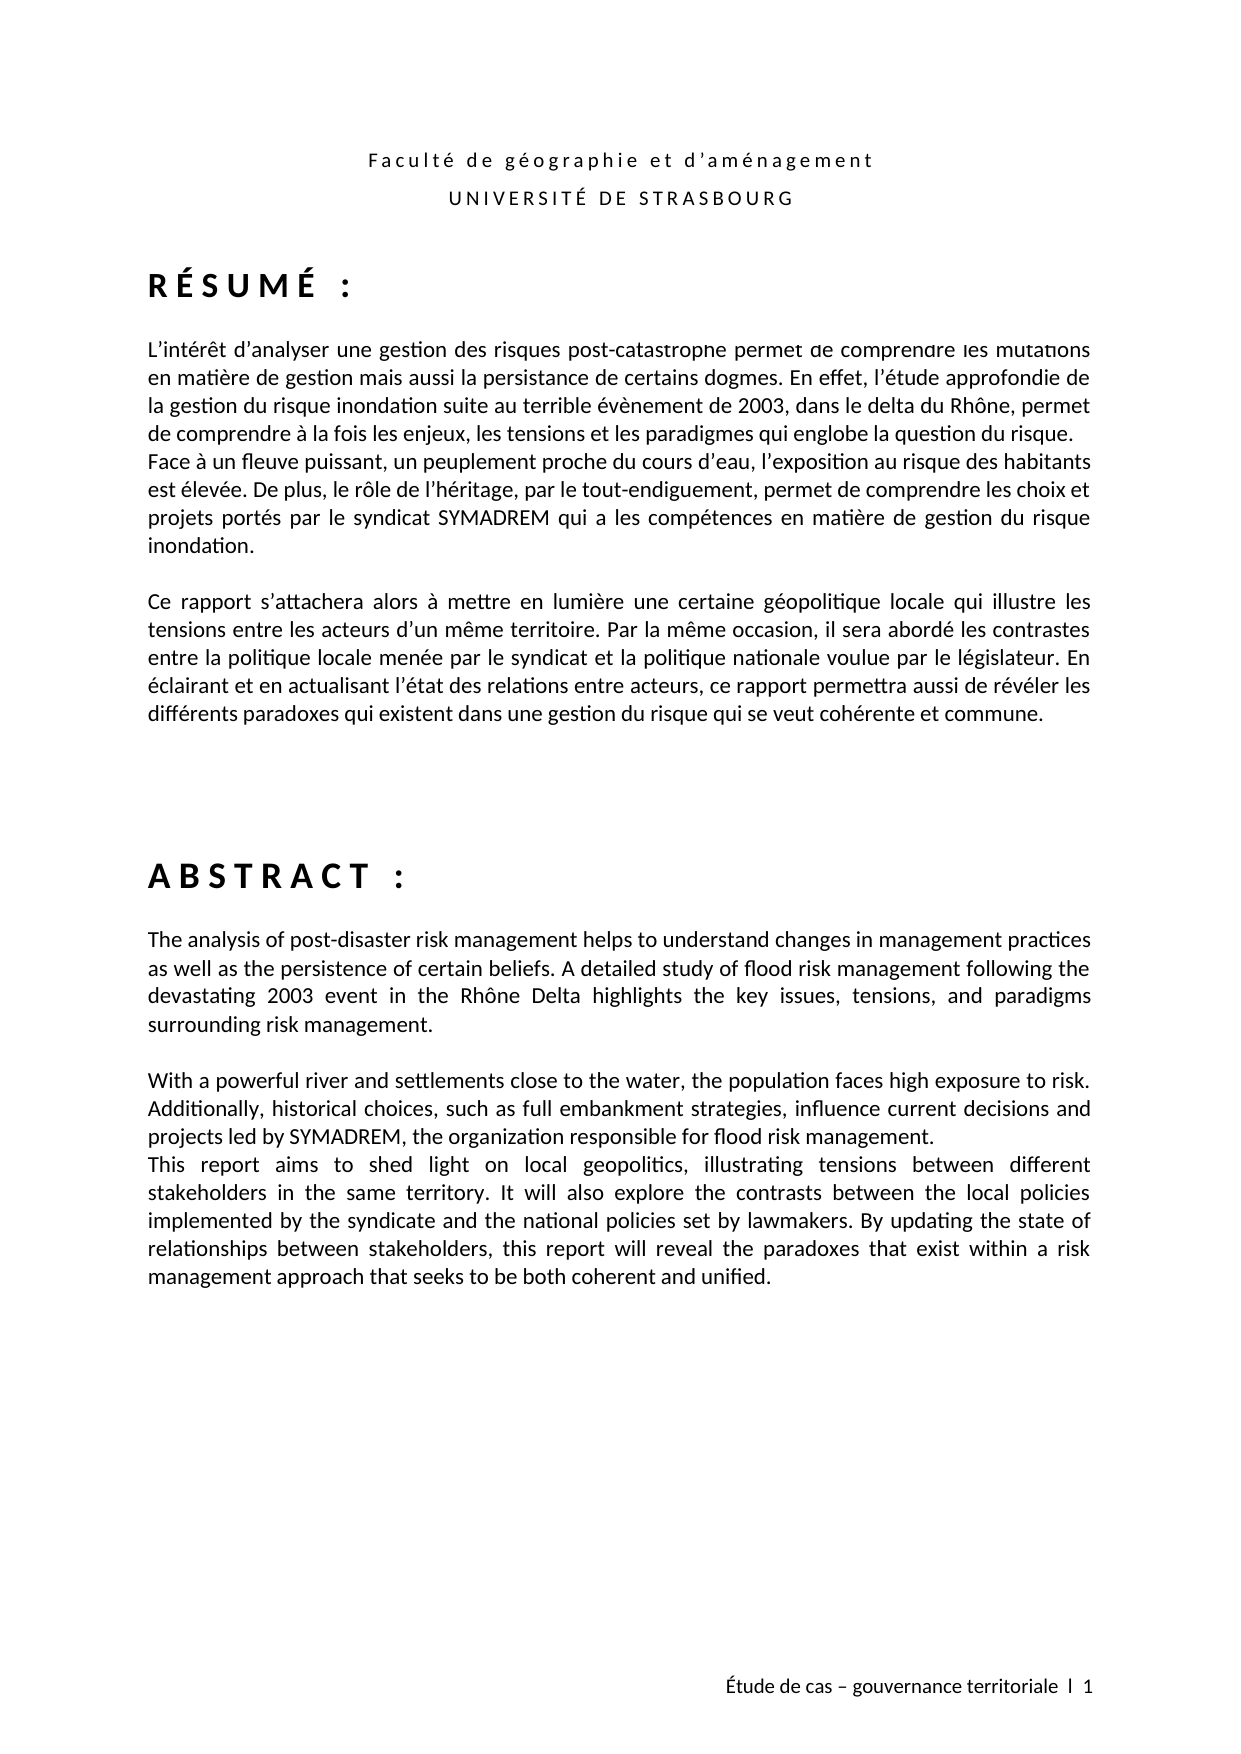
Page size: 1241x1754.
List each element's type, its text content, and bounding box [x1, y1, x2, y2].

text The analysis of post-disaster risk management helps to understand changes in management practices as well as the persistence of certain beliefs. A detailed study of flood risk management following the devastating 2003 event in the Rhône Delta highlights the key issues, tensions, and paradigms surrounding risk management. [148, 926, 1093, 1038]
text UNIVERSITÉ DE STRASBOURG [148, 186, 1093, 211]
subtitle RÉsumÉ : [148, 261, 1093, 307]
text Face à un fleuve puissant, un peuplement proche du cours d’eau, l’exposition au risque des habitants est élevée. De plus, le rôle de l’héritage, par le tout-endiguement, permet de comprendre les choix et projets portés par le syndicat SYMADREM qui a les compétences en matière de gestion du risque inondation. [148, 447, 1093, 559]
text This report aims to shed light on local geopolitics, illustrating tensions between different stakeholders in the same territory. It will also explore the contrasts between the local policies implemented by the syndicate and the national policies set by lawmakers. By updating the state of relationships between stakeholders, this report will reveal the paradoxes that exist within a risk management approach that seeks to be both coherent and unified. [148, 1150, 1093, 1290]
text Faculté de géographie et d’aménagement [148, 148, 1093, 173]
text L’intérêt d’analyser une gestion des risques post-catastrophe permet de comprendre les mutations en matière de gestion mais aussi la persistance de certains dogmes. En effet, l’étude approfondie de la gestion du risque inondation suite au terrible évènement de 2003, dans le delta du Rhône, permet de comprendre à la fois les enjeux, les tensions et les paradigmes qui englobe la question du risque. [148, 335, 1093, 447]
text Ce rapport s’attachera alors à mettre en lumière une certaine géopolitique locale qui illustre les tensions entre les acteurs d’un même territoire. Par la même occasion, il sera abordé les contrastes entre la politique locale menée par le syndicat et la politique nationale voulue par le législateur. En éclairant et en actualisant l’état des relations entre acteurs, ce rapport permettra aussi de révéler les différents paradoxes qui existent dans une gestion du risque qui se veut cohérente et commune. [148, 587, 1093, 727]
subtitle Abstract : [148, 852, 1093, 898]
text With a powerful river and settlements close to the water, the population faces high exposure to risk. Additionally, historical choices, such as full embankment strategies, influence current decisions and projects led by SYMADREM, the organization responsible for flood risk management. [148, 1066, 1093, 1150]
